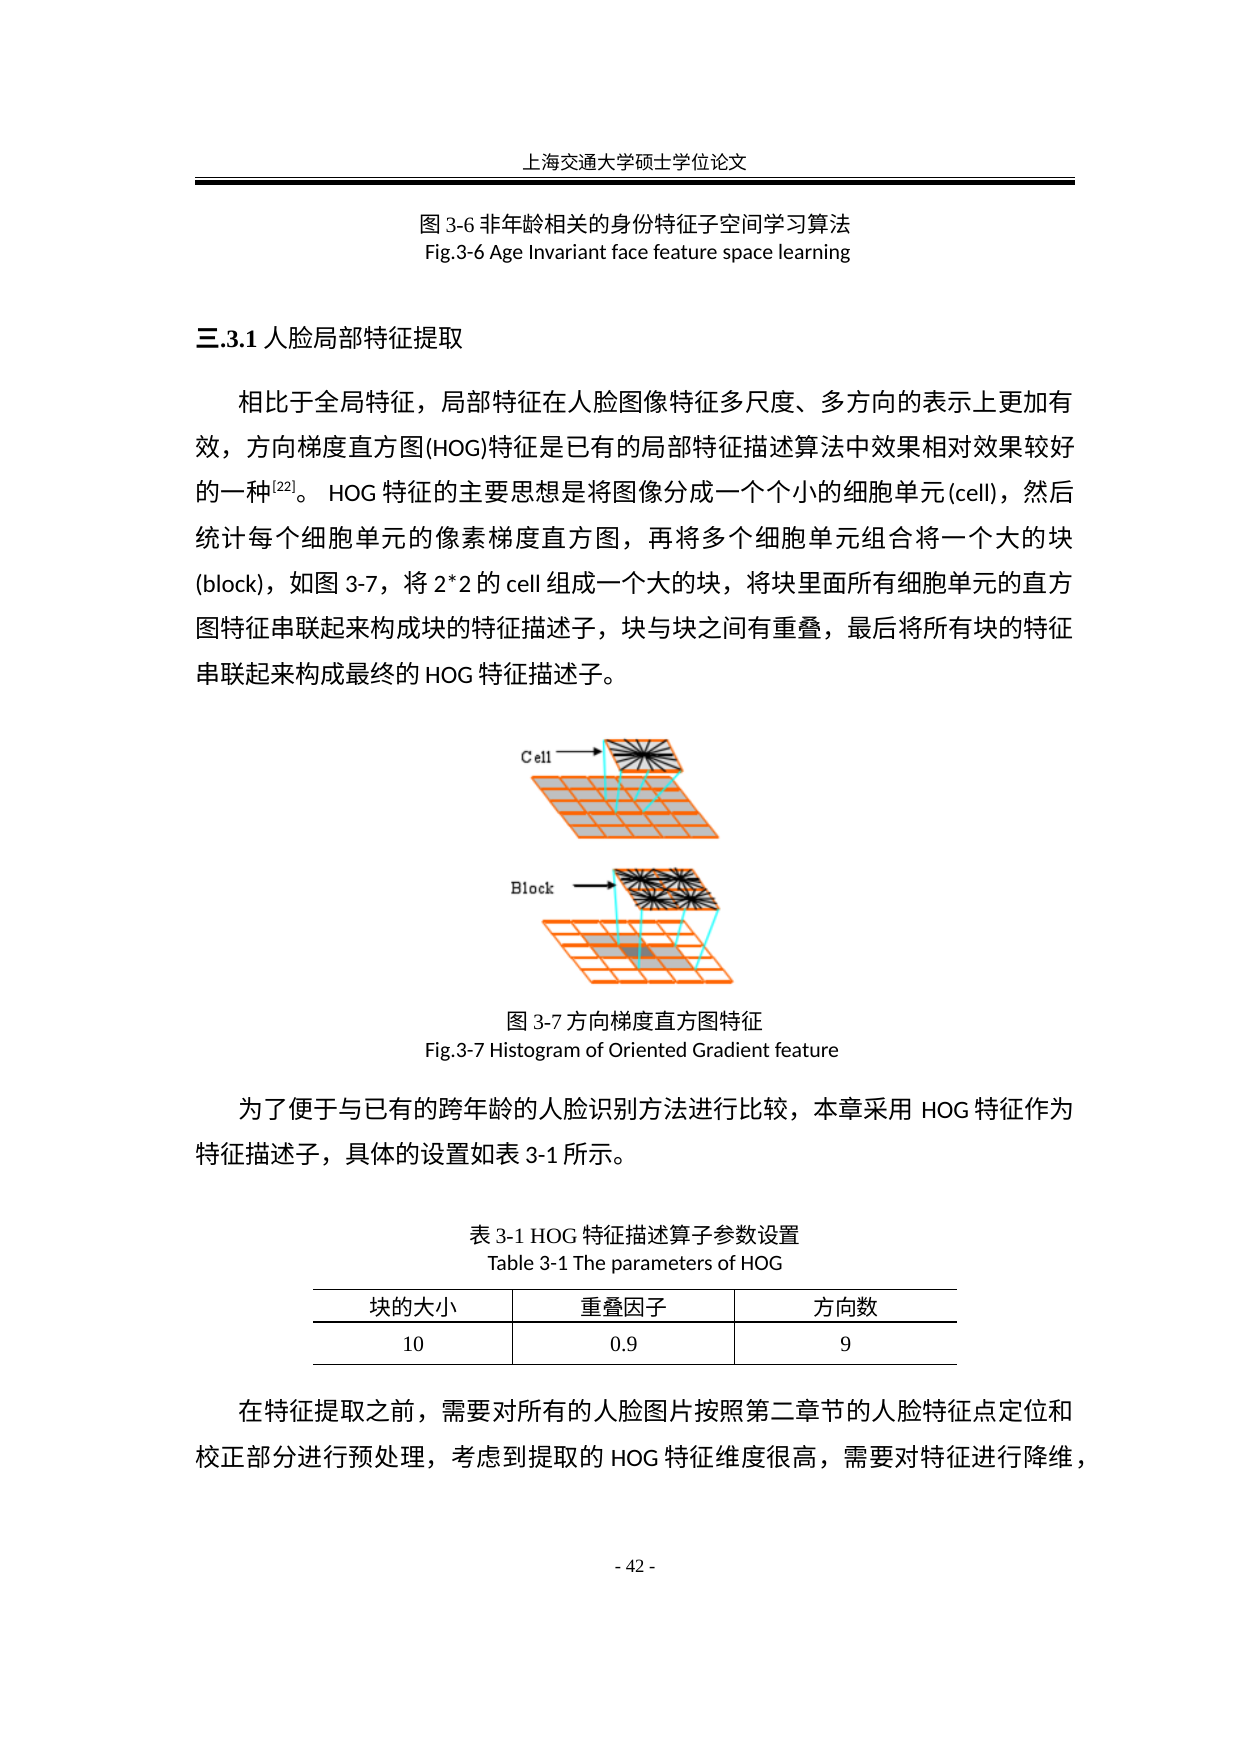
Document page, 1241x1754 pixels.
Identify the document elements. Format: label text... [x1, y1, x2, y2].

text Fig.3-6 Age Invariant face feature space learning [195, 238, 1075, 265]
table_header 重叠因子 [513, 1290, 734, 1321]
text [195, 1392, 1075, 1473]
text 为了便于与已有的跨年龄的人脸识别方法进行比较，本章采用HOG 特征作为特征描述子，具体的设置如表3-1 所示。 [195, 1089, 1075, 1171]
text 相比于全局特征，局部特征在人脸图像特征多尺度、多方向的表示上更加有效，方向梯度直方图(HOG)特征是已有的局部特征描述算法中效果相对效果较好的一种[22]。 HOG特征的主要思想是将图像分成一个个小的细胞单元(cell)，然后统计每个细胞单元的像素梯度直方图，再将多个细胞单元组合将一个大的块(block)，如图3-7，将2*2的cell组成一个大的块，将块里面所有细胞单元的直方图特征串联起来构成块的特征描述子，块与块之间有重叠，最后将所有块的特征串联起来构成最终的HOG特征描述子。 [195, 382, 1075, 690]
table_header 块的大小 [313, 1290, 512, 1321]
picture [473, 726, 797, 1005]
table_header 方向数 [735, 1290, 957, 1321]
text 图3-7方向梯度直方图特征 [195, 1004, 1075, 1036]
subtitle 人脸局部特征提取 [195, 319, 1075, 355]
text 图3-6非年龄相关的身份特征子空间学习算法 [195, 207, 1075, 238]
text 表3-1 HOG特征描述算子参数设置 [195, 1218, 1075, 1249]
table_cell 0.9 [513, 1323, 734, 1364]
table_cell 10 [313, 1323, 512, 1364]
table_cell 9 [735, 1323, 957, 1364]
text Fig.3-7 Histogram of Oriented Gradient feature [195, 1036, 1075, 1062]
